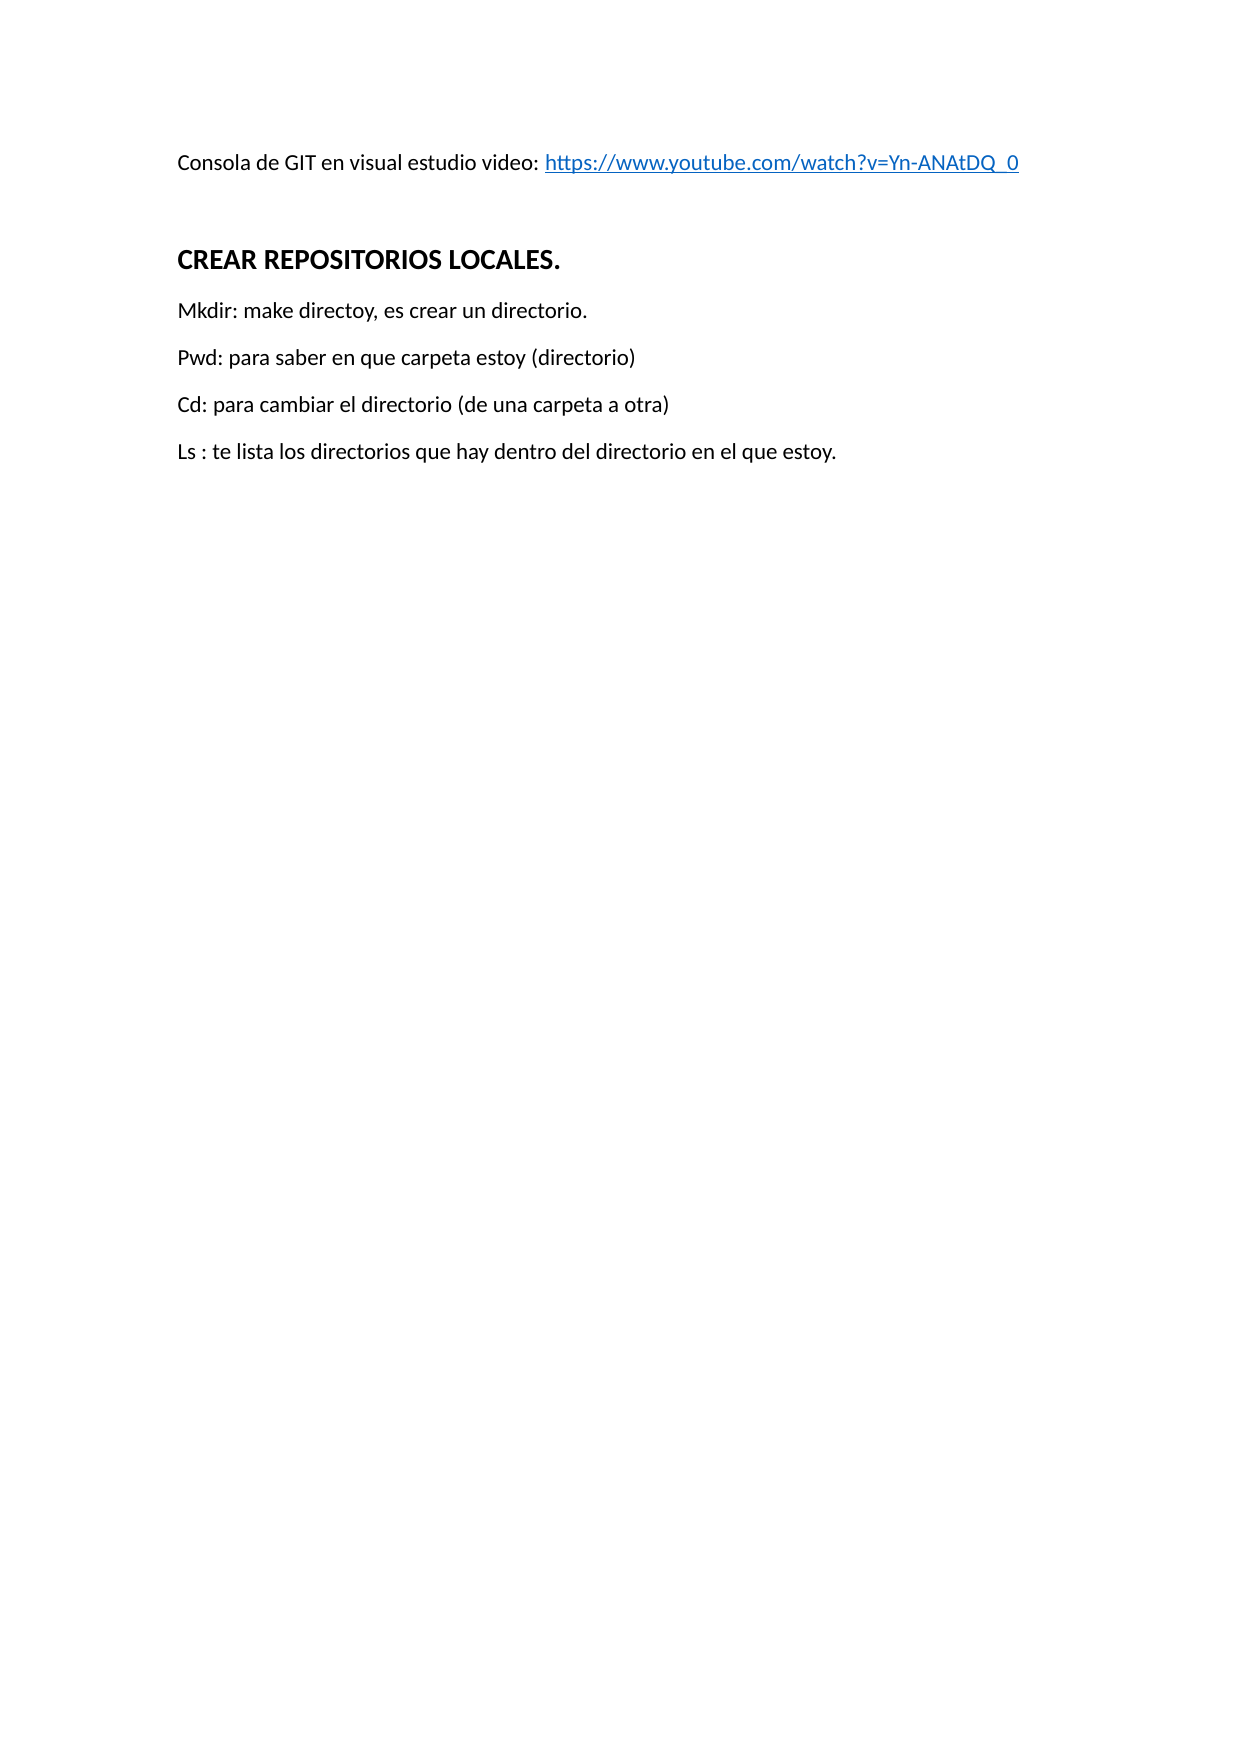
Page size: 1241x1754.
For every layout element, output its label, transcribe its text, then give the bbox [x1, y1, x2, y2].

text Ls : te lista los directorios que hay dentro del directorio en el que estoy. [177, 437, 1063, 465]
text CREAR REPOSITORIOS LOCALES. [177, 241, 1063, 277]
text Consola de GIT en visual estudio video: https://www.youtube.com/watch?v=Yn-ANAtDQ_0 [177, 148, 1063, 176]
text Mkdir: make directoy, es crear un directorio. [177, 296, 1063, 324]
text Cd: para cambiar el directorio (de una carpeta a otra) [177, 390, 1063, 418]
text Pwd: para saber en que carpeta estoy (directorio) [177, 343, 1063, 371]
